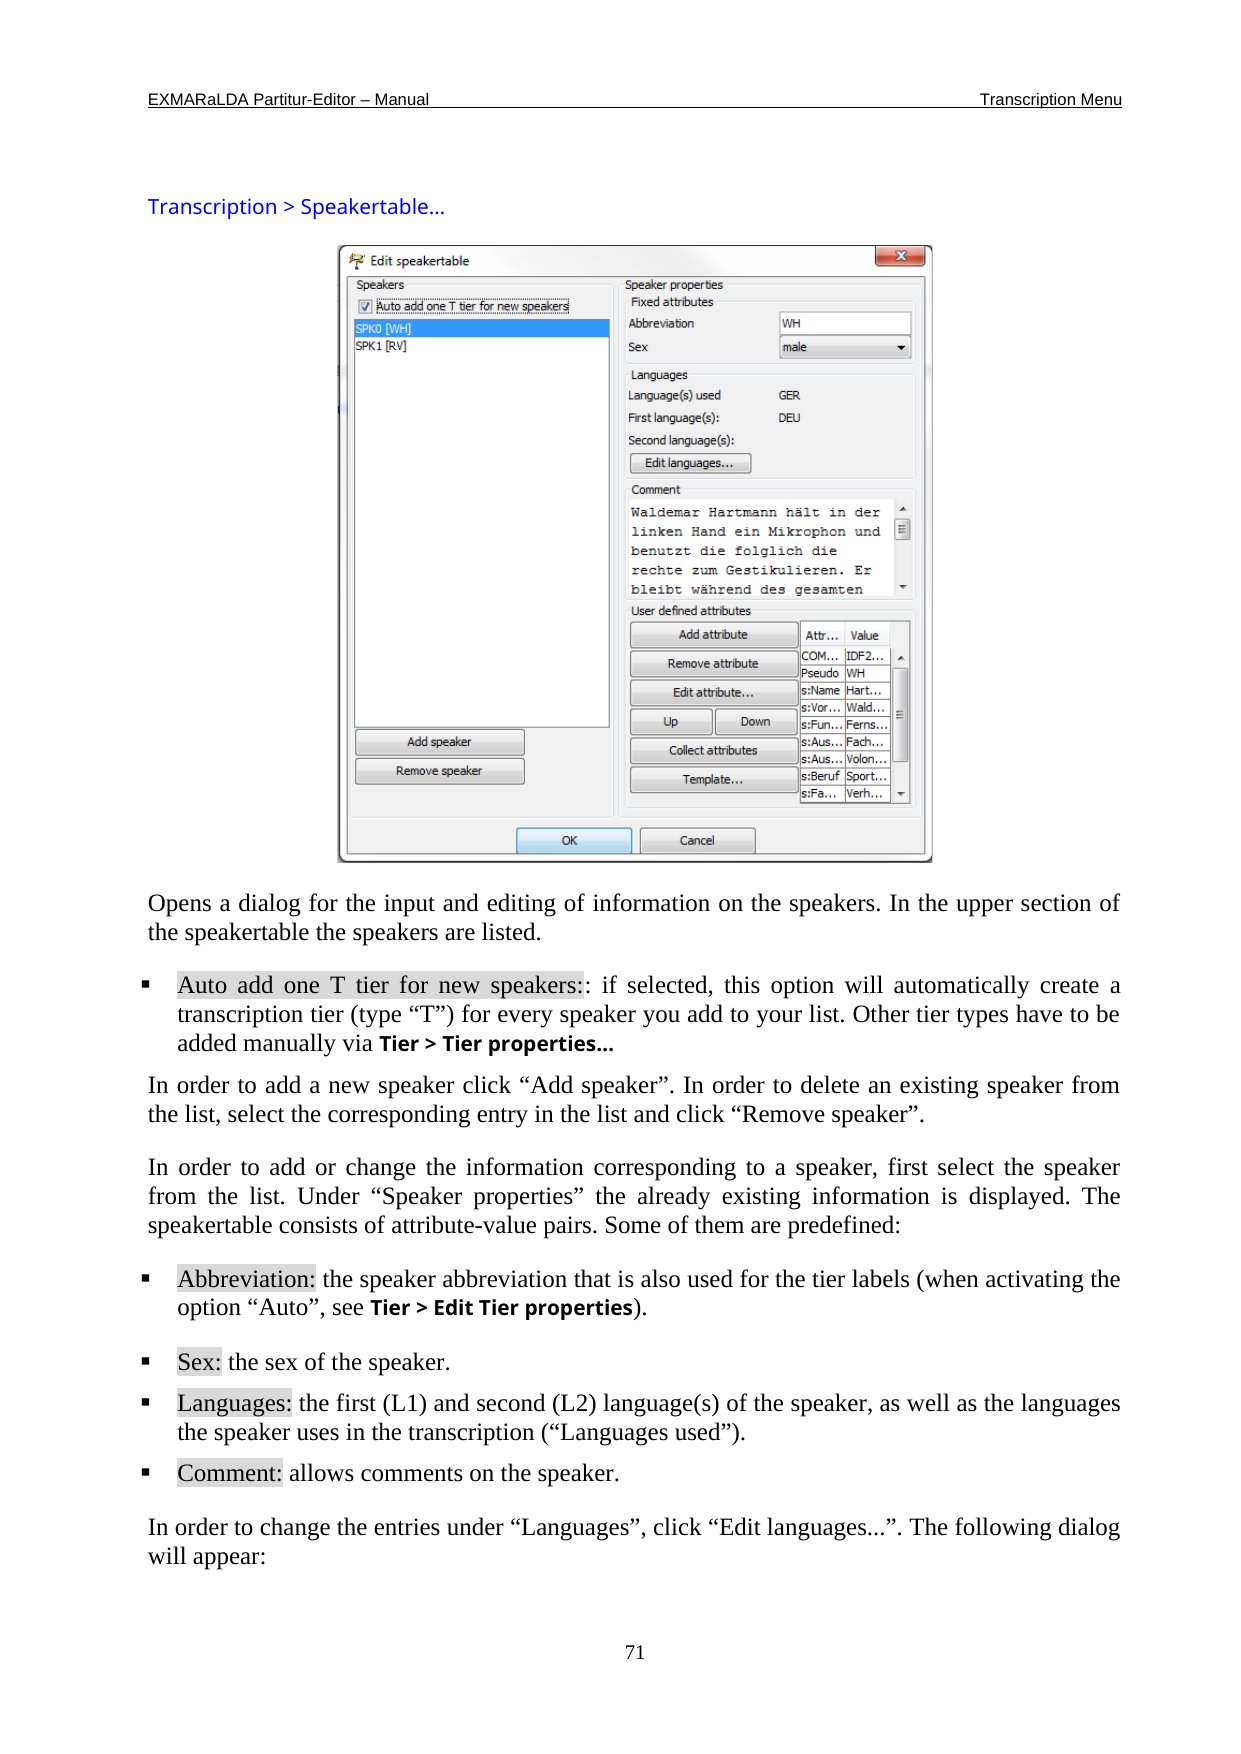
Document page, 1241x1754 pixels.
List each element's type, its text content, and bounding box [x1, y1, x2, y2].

text Languages: the first (L1) and second (L2) language(s) of the speaker, as well as the languages the speaker uses in the transcription (“Languages used”). [139, 1388, 1122, 1446]
text Comment: allows comments on the speaker. [283, 1458, 1122, 1487]
list In order to add a new speaker click “Add speaker”. In order to delete an existing speaker from the list, select the corresponding entry in the list and click “Remove speaker”. [148, 1070, 1122, 1127]
text In order to add or change the information corresponding to a speaker, first select the speaker from the list. Under “Speaker properties” the already existing information is displayed. The speakertable consists of attribute-value pairs. Some of them are predefined: [148, 1152, 1122, 1239]
text Opens a dialog for the input and editing of information on the speakers. In the upper section of the speakertable the speakers are listed. [148, 888, 1122, 946]
picture [337, 245, 933, 863]
subtitle Transcription > Speakertable… [148, 192, 1122, 220]
text Sex: the sex of the speaker. [222, 1347, 1122, 1376]
text Abbreviation: the speaker abbreviation that is also used for the tier labels (when activating the option “Auto”, see Tier > Edit Tier properties). [139, 1264, 1122, 1322]
text In order to change the entries under “Languages”, click “Edit languages...”. The following dialog will appear: [148, 1512, 1122, 1569]
text Auto add one T tier for new speakers:: if selected, this option will automatically create a transcription tier (type “T”) for every speaker you add to your list. Other tier types have to be added manually via Tier > Tier properties… [139, 971, 1122, 1057]
